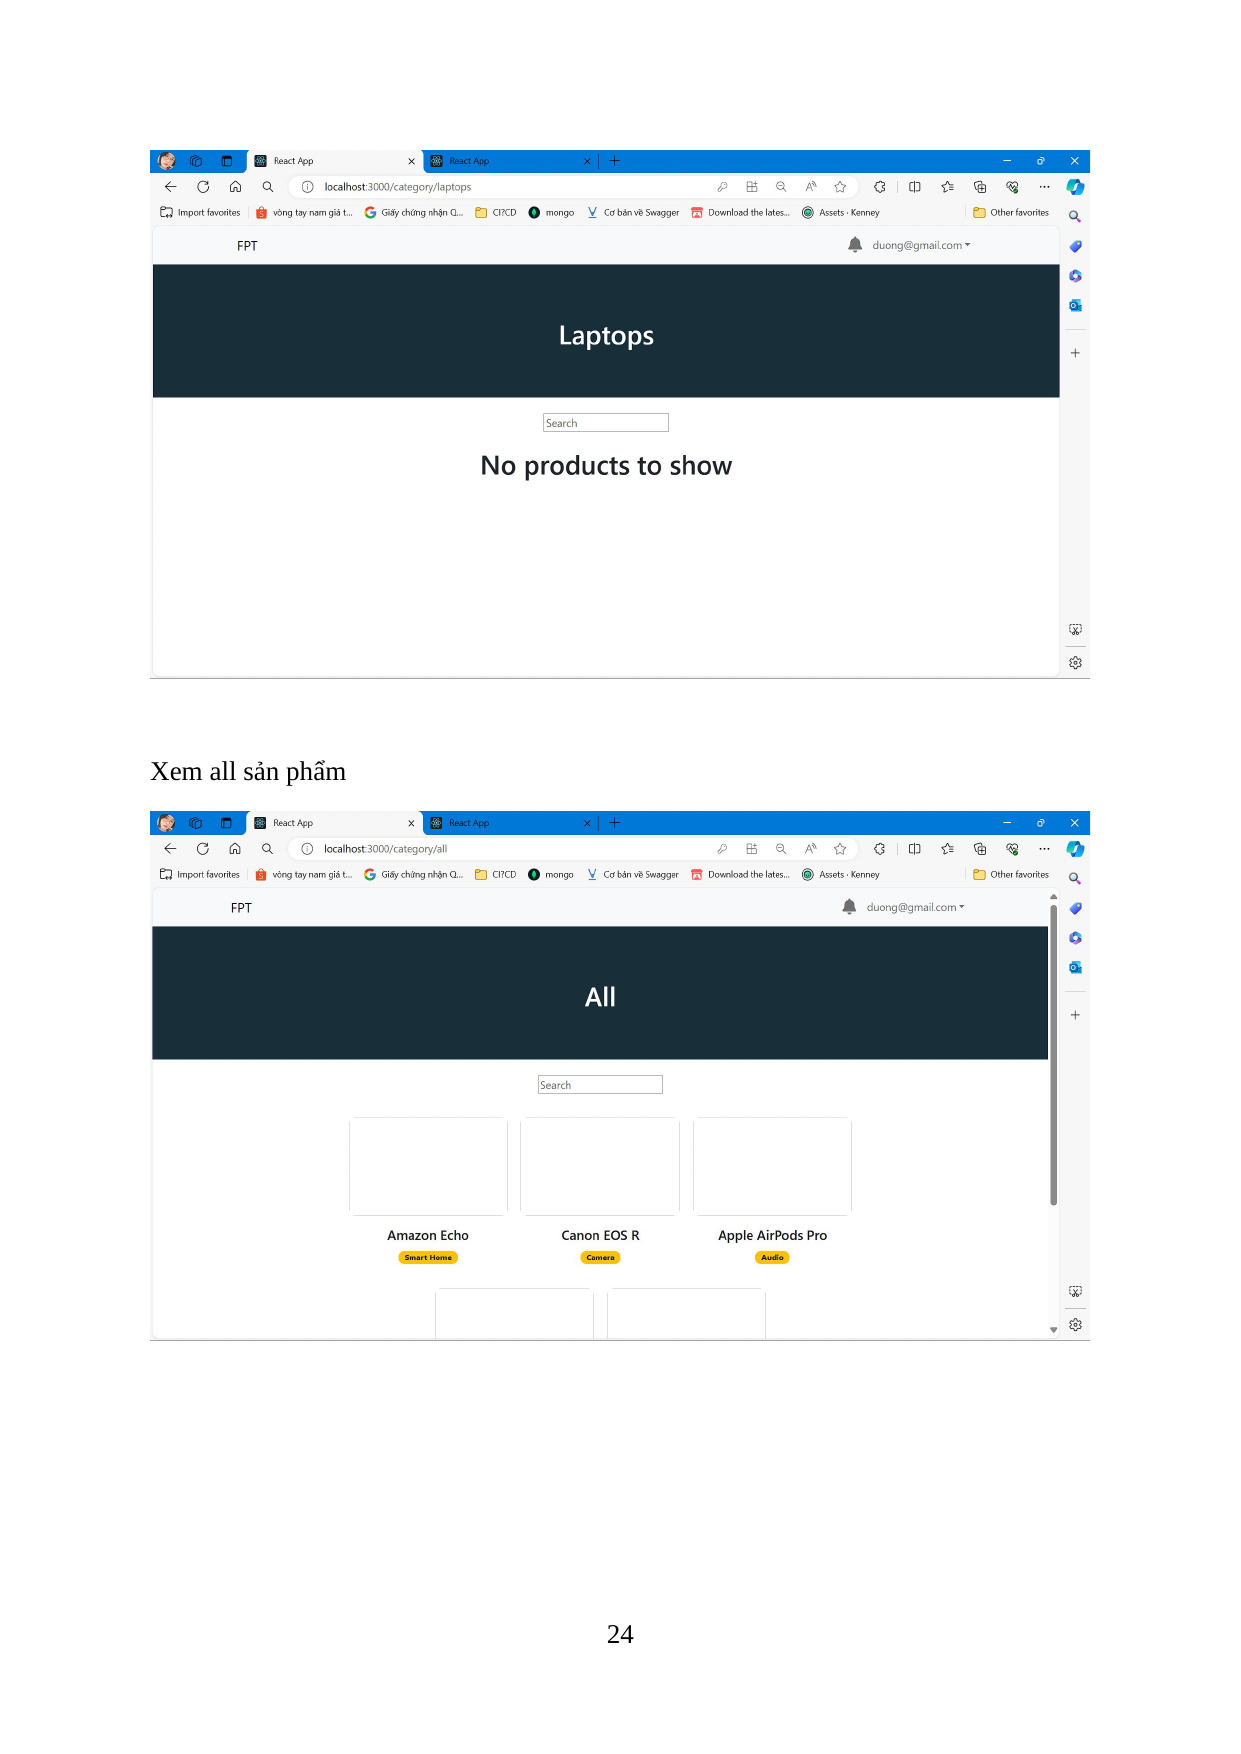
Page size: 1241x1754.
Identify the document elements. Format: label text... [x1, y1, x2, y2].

picture [150, 811, 1091, 1341]
picture [150, 150, 1091, 679]
text Xem all sản phẩm [150, 755, 1090, 786]
